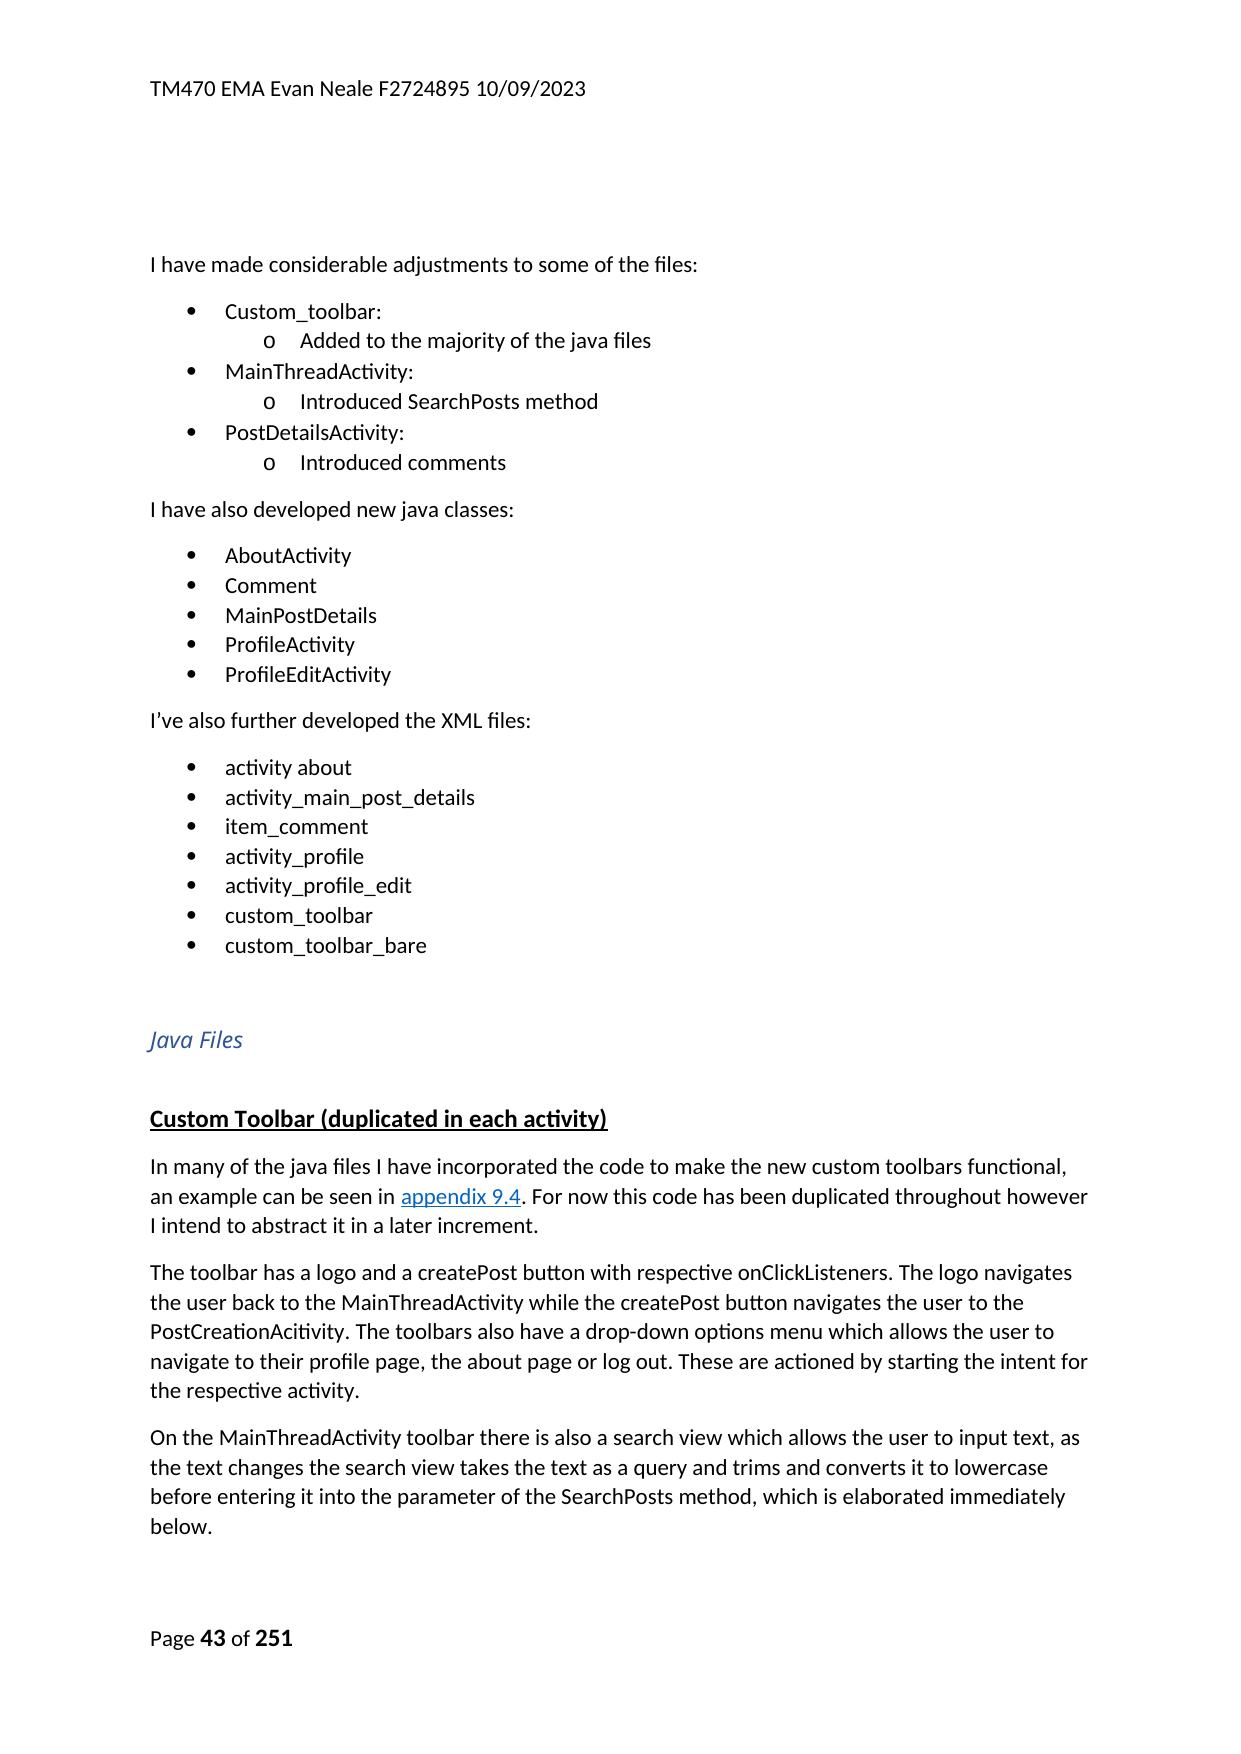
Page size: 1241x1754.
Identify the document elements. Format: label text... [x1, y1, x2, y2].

list custom_toolbar [187, 901, 1090, 929]
text I’ve also further developed the XML files: [150, 707, 1090, 734]
list Custom_toolbar: [187, 297, 1090, 325]
text I have also developed new java classes: [150, 495, 1090, 523]
list Added to the majority of the java files [262, 327, 1090, 356]
list ProfileActivity [187, 631, 1090, 658]
list PostDetailsActivity: [187, 418, 1090, 446]
list activity about [187, 753, 1090, 781]
text The toolbar has a logo and a createPost button with respective onClickListeners. The logo navigates the user back to the MainThreadActivity while the createPost button navigates the user to the PostCreationAcitivity. The toolbars also have a drop-down options menu which allows the user to navigate to their profile page, the about page or log out. These are actioned by starting the intent for the respective activity. [150, 1258, 1090, 1405]
list activity_profile [187, 842, 1090, 870]
text In many of the java files I have incorporated the code to make the new custom toolbars functional, an example can be seen in appendix 9.4. For now this code has been duplicated throughout however I intend to abstract it in a later increment. [150, 1152, 1090, 1239]
subtitle Java Files [150, 1024, 1090, 1055]
list Introduced comments [262, 448, 1090, 477]
list Introduced SearchPosts method [262, 387, 1090, 416]
text Custom Toolbar (duplicated in each activity) [150, 1103, 1090, 1134]
list ProfileEditActivity [187, 660, 1090, 688]
list activity_main_post_details [187, 783, 1090, 811]
list activity_profile_edit [187, 872, 1090, 900]
list MainThreadActivity: [187, 357, 1090, 385]
text I have made considerable adjustments to some of the files: [150, 251, 1090, 278]
list AboutActivity [187, 541, 1090, 569]
list Comment [187, 571, 1090, 599]
list custom_toolbar_bare [187, 931, 1090, 959]
text On the MainThreadActivity toolbar there is also a search view which allows the user to input text, as the text changes the search view takes the text as a query and trims and converts it to lowercase before entering it into the parameter of the SearchPosts method, which is elaborated immediately below. [150, 1423, 1090, 1540]
list MainPostDetails [187, 601, 1090, 629]
list item_comment [187, 812, 1090, 840]
